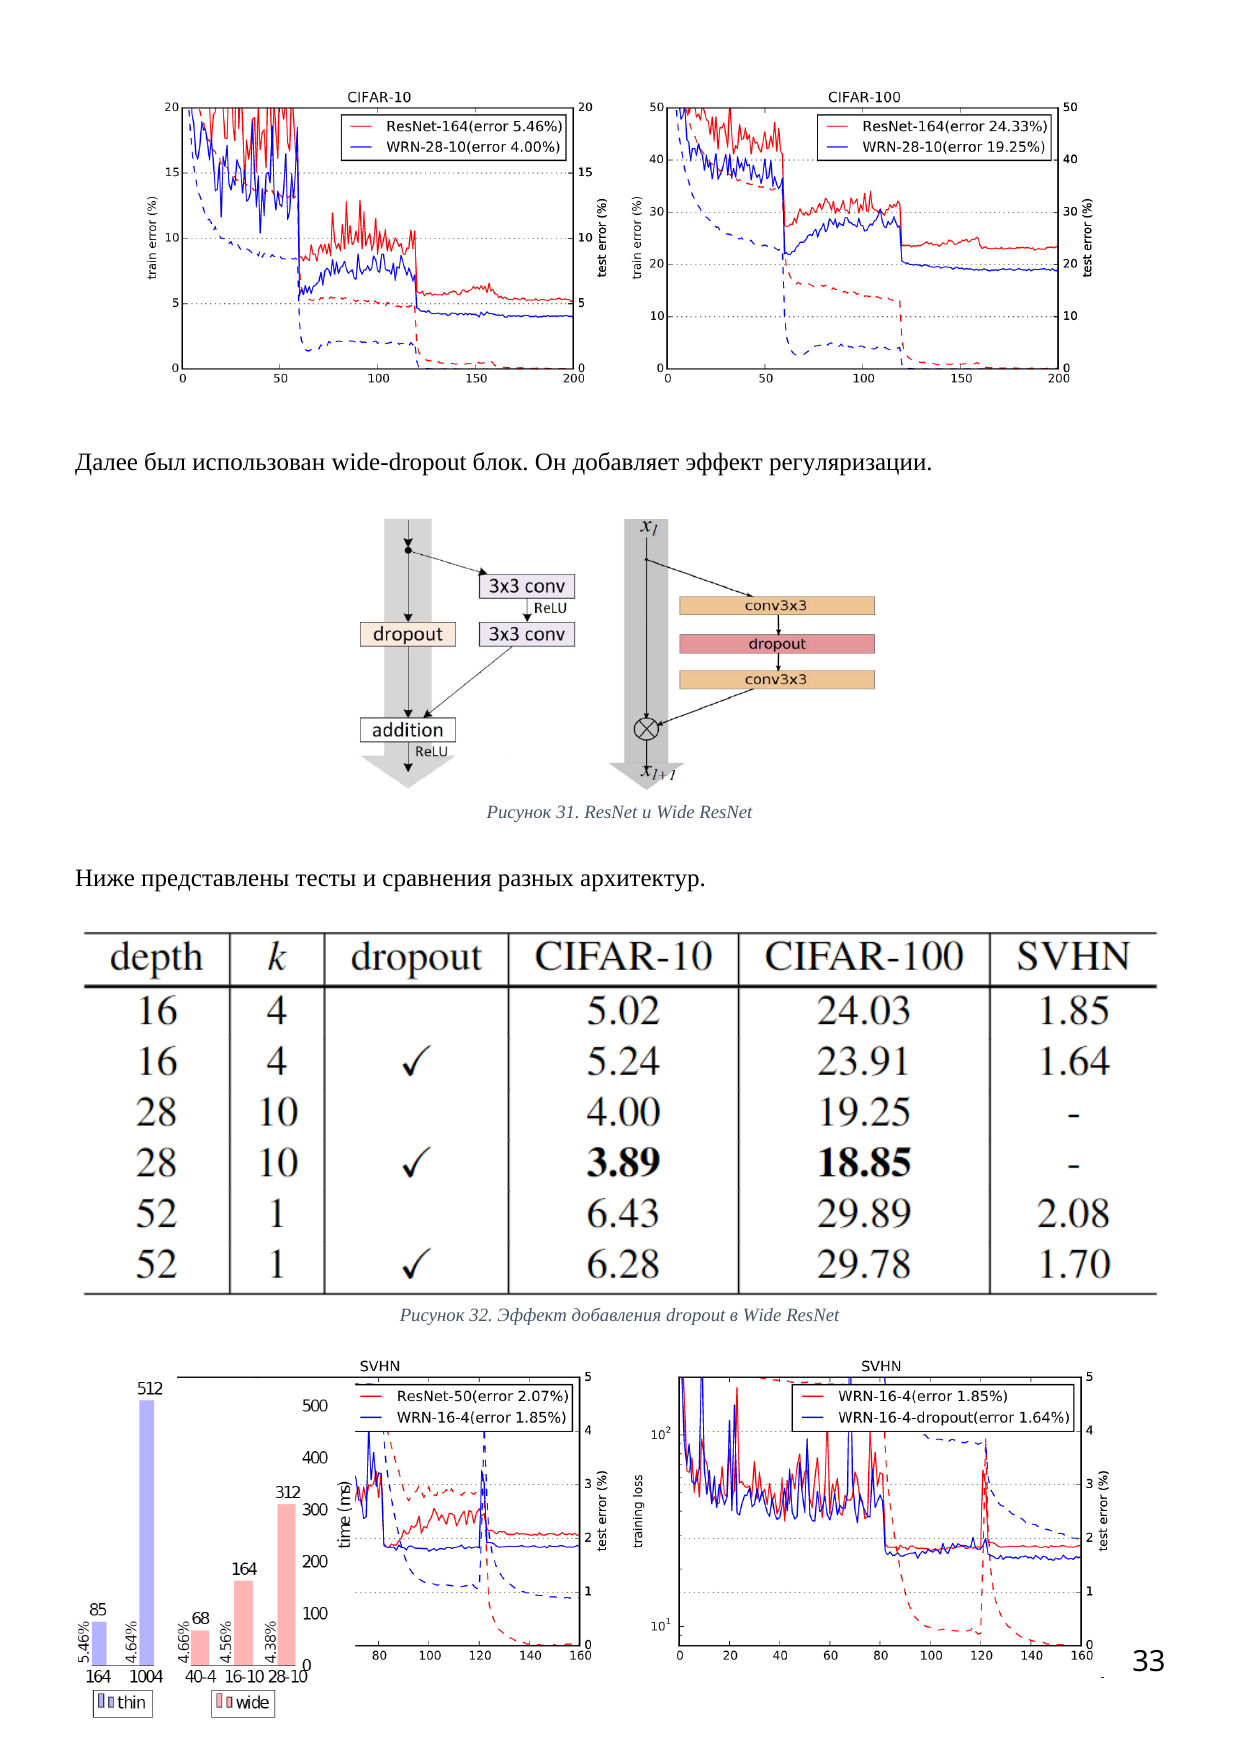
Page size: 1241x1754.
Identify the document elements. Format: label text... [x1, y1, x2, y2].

picture [75, 925, 1166, 1302]
picture [350, 514, 881, 795]
text Ниже представлены тесты и сравнения разных архитектур. [75, 863, 1165, 892]
picture [75, 1340, 1128, 1721]
picture [134, 89, 1106, 391]
text Далее был использован wide-dropout блок. Он добавляет эффект регуляризации. [75, 447, 1165, 476]
